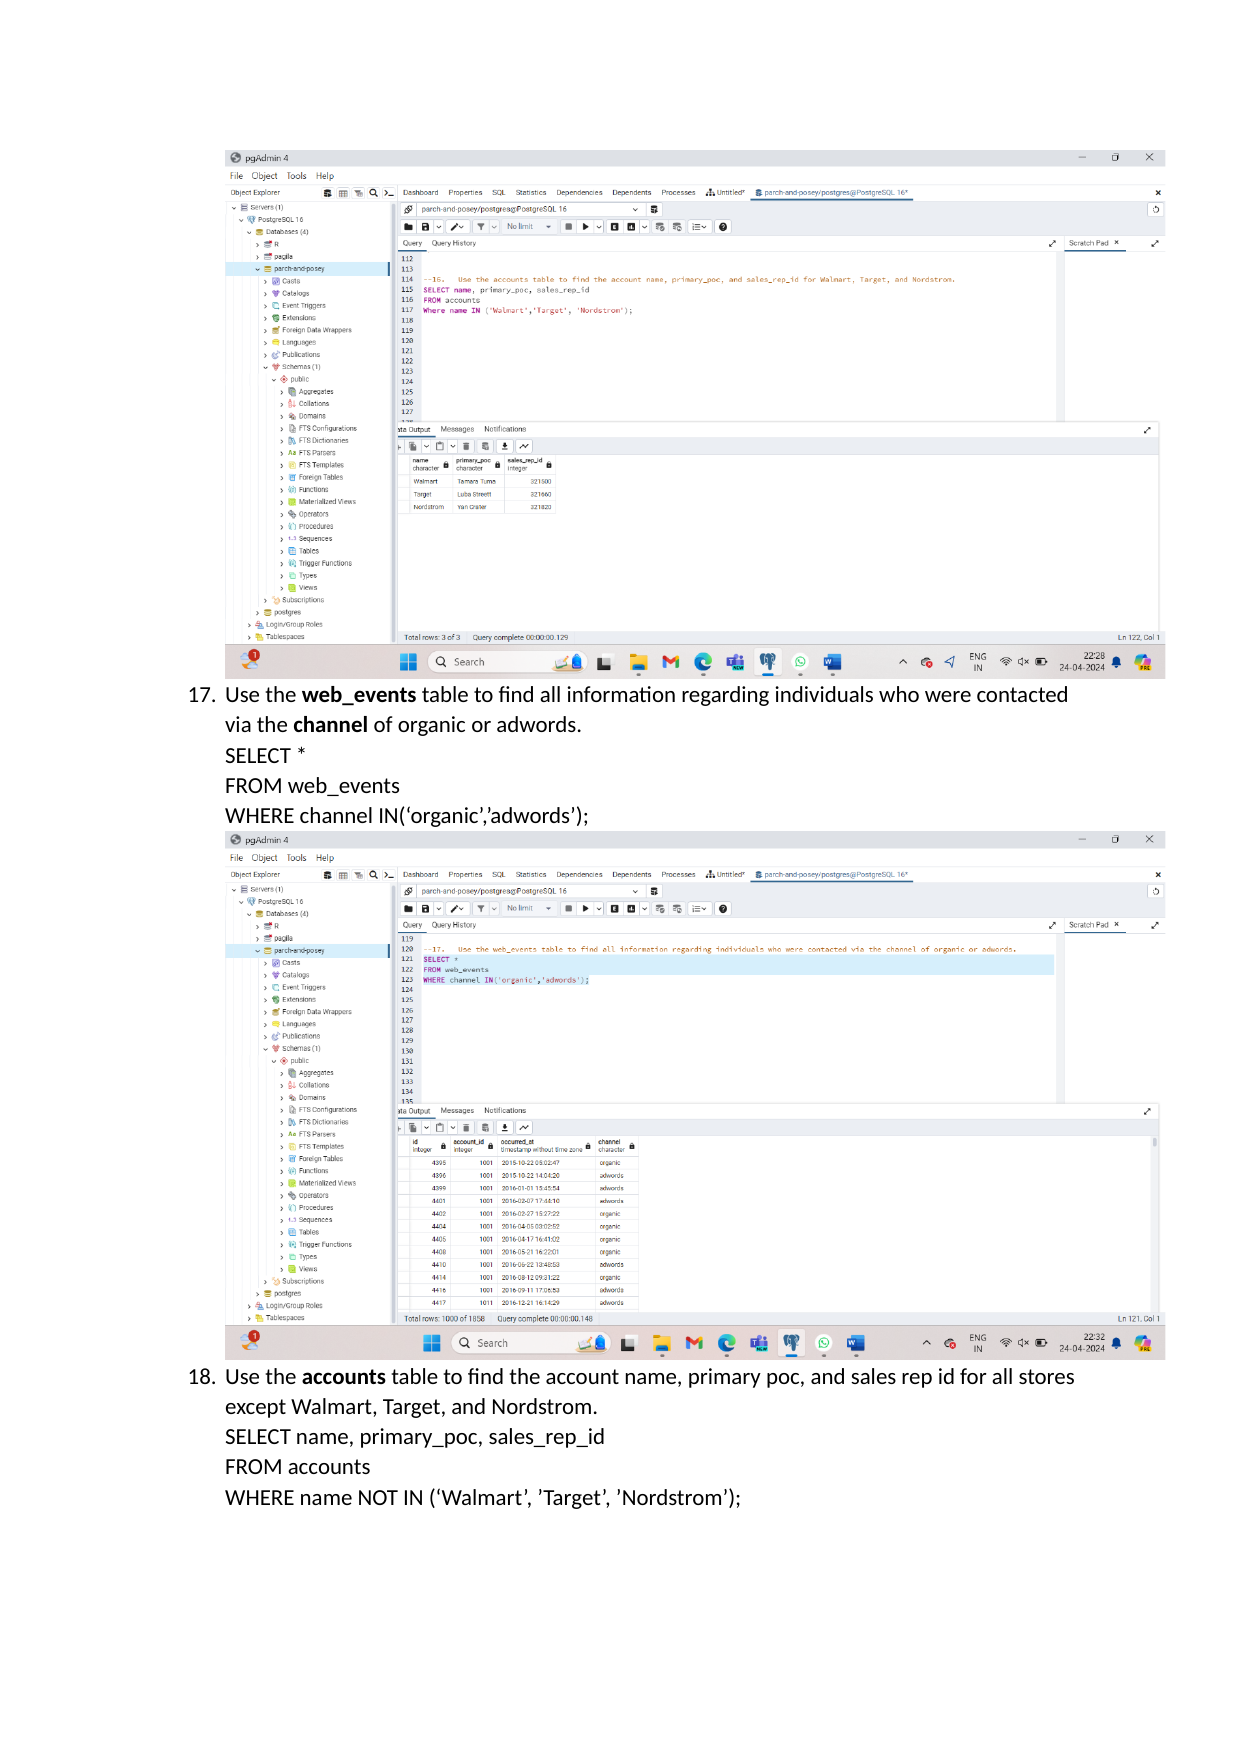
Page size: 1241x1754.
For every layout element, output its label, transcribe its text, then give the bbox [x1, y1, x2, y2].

list WHERE name NOT IN (‘Walmart’, ’Target’, ’Nordstrom’); [225, 1483, 1090, 1511]
picture [225, 150, 1166, 679]
list SELECT * [225, 741, 1090, 769]
list FROM accounts [225, 1452, 1090, 1481]
list WHERE channel IN(‘organic’,’adwords’); [225, 801, 1090, 829]
list FROM web_events [225, 771, 1090, 799]
list Use the web_events table to find all information regarding individuals who were contacted via the channel of organic or adwords. [187, 680, 1090, 739]
picture [225, 831, 1166, 1360]
list SELECT name, primary_poc, sales_rep_id [225, 1422, 1090, 1450]
list Use the accounts table to find the account name, primary poc, and sales rep id for all stores except Walmart, Target, and Nordstrom. [187, 1362, 1090, 1420]
